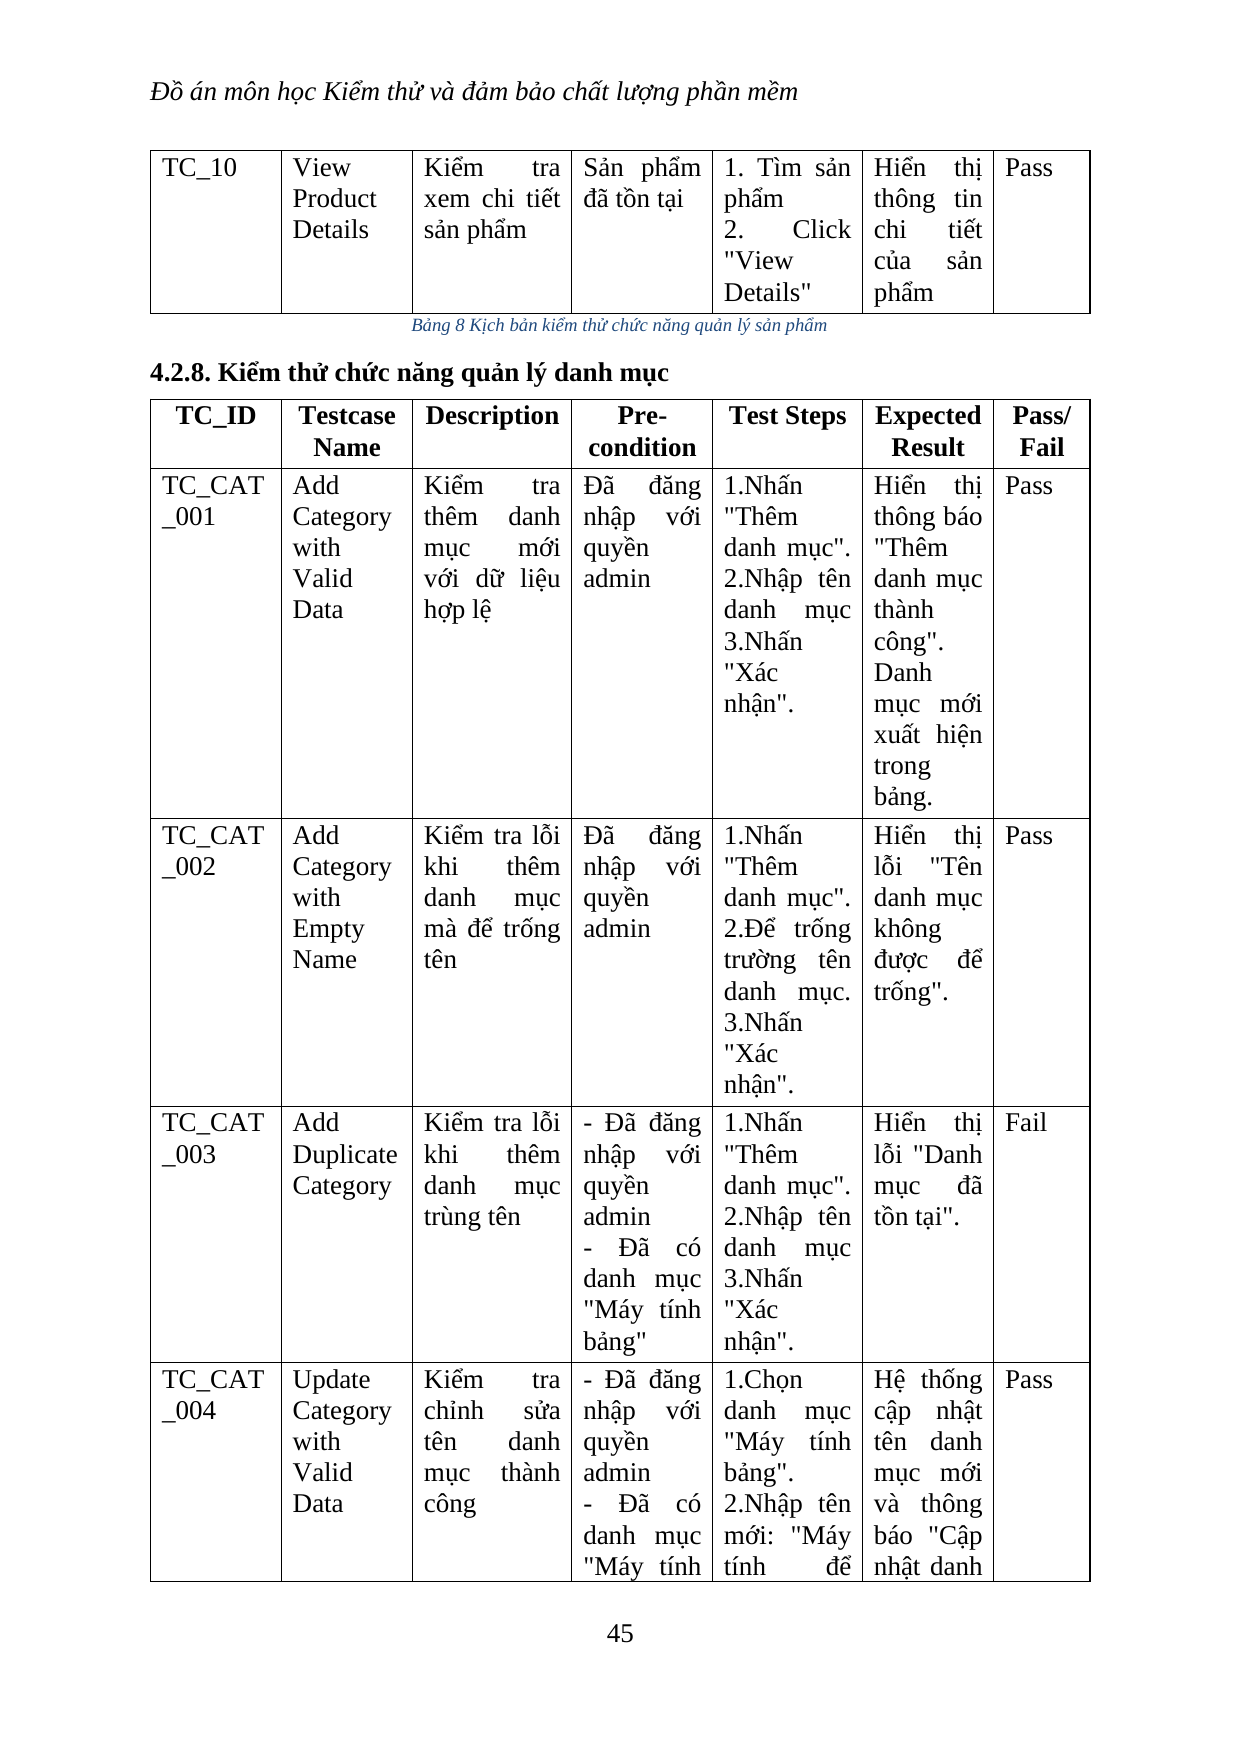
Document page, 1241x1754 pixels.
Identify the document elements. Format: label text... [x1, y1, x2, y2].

table_cell Hiển thị thông báo "Thêm danh mục thành công". Danh mục mới xuất hiện trong bảng. [863, 469, 993, 818]
table_cell Đã đăng nhập với quyền admin [572, 469, 712, 818]
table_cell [713, 1363, 862, 1581]
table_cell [863, 1363, 993, 1581]
table_header Test Steps [713, 400, 862, 468]
table_cell 1.Nhấn "Thêm danh mục". 2.Để trống trường tên danh mục. 3.Nhấn "Xác nhận". [713, 819, 862, 1106]
table_cell TC_CAT_002 [151, 819, 281, 1106]
table_header Testcase Name [282, 400, 412, 468]
table_cell - Đã đăng nhập với quyền admin - Đã có danh mục "Máy tính bảng" [572, 1107, 712, 1362]
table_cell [572, 1363, 712, 1581]
table_cell Add Category with Empty Name [282, 819, 412, 1106]
table_cell View Product Details [282, 151, 412, 313]
table_cell 1.Nhấn "Thêm danh mục". 2.Nhập tên danh mục 3.Nhấn "Xác nhận". [713, 469, 862, 818]
table_cell Kiểm tra lỗi khi thêm danh mục trùng tên [413, 1107, 571, 1362]
table_cell TC_10 [151, 151, 281, 313]
table_cell Fail [994, 1107, 1089, 1362]
table_header Pre-condition [572, 400, 712, 468]
table_cell 1. Tìm sản phẩm 2. Click "View Details" [713, 151, 862, 313]
table_cell Pass [994, 151, 1089, 313]
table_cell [282, 1363, 412, 1581]
table_cell Add Duplicate Category [282, 1107, 412, 1362]
table_cell Pass [994, 819, 1089, 1106]
table_cell Hiển thị lỗi "Danh mục đã tồn tại". [863, 1107, 993, 1362]
table_cell TC_CAT_003 [151, 1107, 281, 1362]
table_cell Kiểm tra thêm danh mục mới với dữ liệu hợp lệ [413, 469, 571, 818]
table_cell Hiển thị thông tin chi tiết của sản phẩm [863, 151, 993, 313]
table_cell Add Category with Valid Data [282, 469, 412, 818]
table_header Pass/Fail [994, 400, 1089, 468]
table_cell 1.Nhấn "Thêm danh mục". 2.Nhập tên danh mục 3.Nhấn "Xác nhận". [713, 1107, 862, 1362]
table_header Description [413, 400, 571, 468]
table_cell Hiển thị lỗi "Tên danh mục không được để trống". [863, 819, 993, 1106]
subtitle 4.2.8. Kiểm thử chức năng quản lý danh mục [150, 356, 1090, 388]
table_cell Kiểm tra lỗi khi thêm danh mục mà để trống tên [413, 819, 571, 1106]
table_cell TC_CAT_001 [151, 469, 281, 818]
table_header Expected Result [863, 400, 993, 468]
table_cell Kiểm tra xem chi tiết sản phẩm [413, 151, 571, 313]
table_header TC_ID [151, 400, 281, 468]
table_cell TC_CAT_004 [151, 1363, 281, 1581]
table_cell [413, 1363, 571, 1581]
table_cell Sản phẩm đã tồn tại [572, 151, 712, 313]
table_cell Đã đăng nhập với quyền admin [572, 819, 712, 1106]
table_cell Pass [994, 1363, 1089, 1581]
table_cell Pass [994, 469, 1089, 818]
